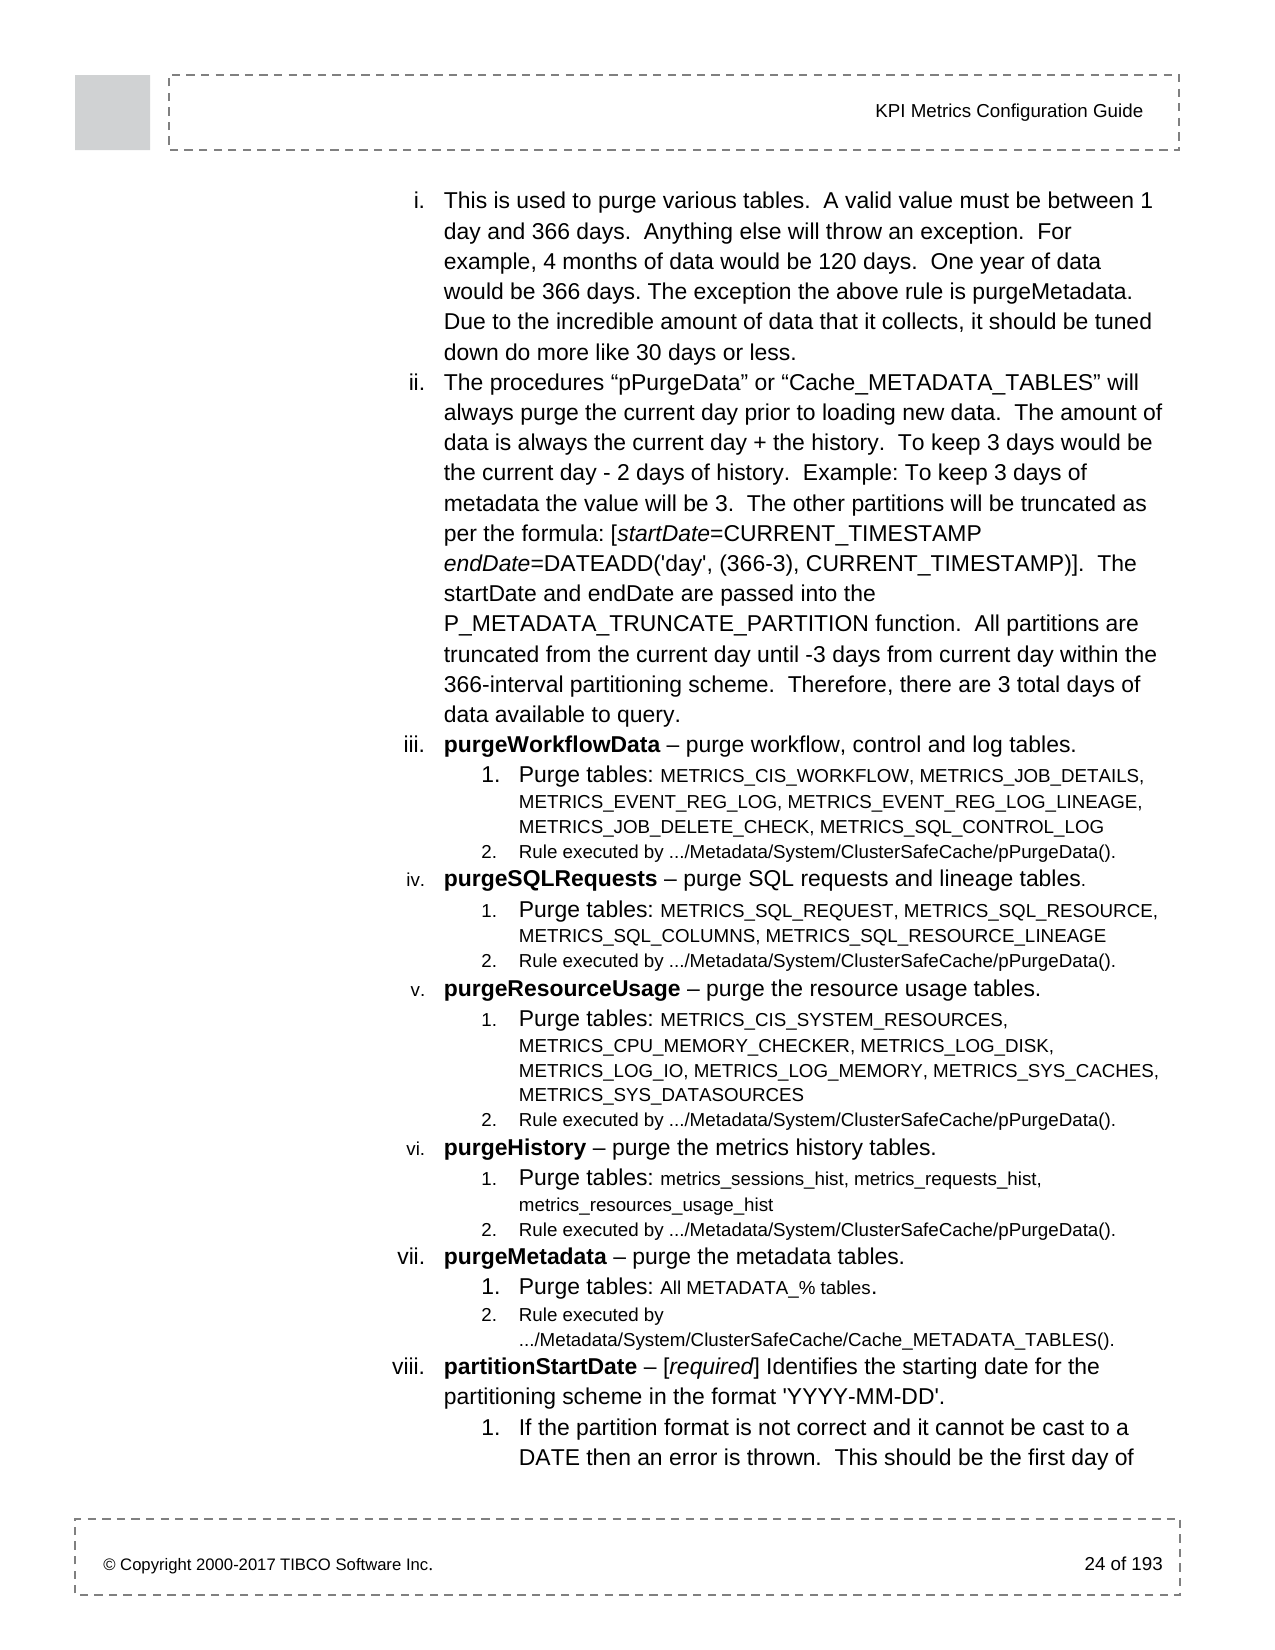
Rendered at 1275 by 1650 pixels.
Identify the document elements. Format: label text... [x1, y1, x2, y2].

list purgeSQLRequests – purge SQL requests and lineage tables. [425, 865, 1162, 892]
list Purge tables: All METADATA_% tables. [481, 1273, 1162, 1300]
list Rule executed by .../Metadata/System/ClusterSafeCache/pPurgeData(). [481, 1218, 1162, 1240]
list partitionStartDate – [required] Identifies the starting date for the partitioning scheme in the format 'YYYY-MM-DD'. [425, 1353, 1162, 1410]
list purgeResourceUsage – purge the resource usage tables. [425, 975, 1162, 1001]
list The procedures “pPurgeData” or “Cache_METADATA_TABLES” will always purge the current day prior to loading new data. The amount of data is always the current day + the history. To keep 3 days would be the current day - 2 days of history. Example: To keep 3 days of metadata the value will be 3. The other partitions will be truncated as per the formula: [startDate=CURRENT_TIMESTAMP endDate=DATEADD('day', (366-3), CURRENT_TIMESTAMP)]. The startDate and endDate are passed into the P_METADATA_TRUNCATE_PARTITION function. All partitions are truncated from the current day until -3 days from current day within the 366-interval partitioning scheme. Therefore, there are 3 total days of data available to query. [425, 369, 1162, 727]
list Purge tables: METRICS_CIS_WORKFLOW, METRICS_JOB_DETAILS, METRICS_EVENT_REG_LOG, METRICS_EVENT_REG_LOG_LINEAGE, METRICS_JOB_DELETE_CHECK, METRICS_SQL_CONTROL_LOG [481, 761, 1162, 837]
list Purge tables: METRICS_CIS_SYSTEM_RESOURCES, METRICS_CPU_MEMORY_CHECKER, METRICS_LOG_DISK, METRICS_LOG_IO, METRICS_LOG_MEMORY, METRICS_SYS_CACHES, METRICS_SYS_DATASOURCES [481, 1005, 1162, 1106]
list Rule executed by .../Metadata/System/ClusterSafeCache/pPurgeData(). [481, 1109, 1162, 1131]
list purgeHistory – purge the metrics history tables. [425, 1134, 1162, 1160]
list Purge tables: metrics_sessions_hist, metrics_requests_hist, metrics_resources_usage_hist [481, 1164, 1162, 1215]
list Rule executed by .../Metadata/System/ClusterSafeCache/pPurgeData(). [481, 841, 1162, 862]
list This is used to purge various tables. A valid value must be between 1 day and 366 days. Anything else will throw an exception. For example, 4 months of data would be 120 days. One year of data would be 366 days. The exception the above rule is purgeMetadata. Due to the incredible amount of data that it collects, it should be tuned down do more like 30 days or less. [425, 187, 1162, 365]
list Purge tables: METRICS_SQL_REQUEST, METRICS_SQL_RESOURCE, METRICS_SQL_COLUMNS, METRICS_SQL_RESOURCE_LINEAGE [481, 896, 1162, 947]
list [481, 1413, 1162, 1470]
list purgeWorkflowData – purge workflow, control and log tables. [425, 731, 1162, 758]
list Rule executed by .../Metadata/System/ClusterSafeCache/Cache_METADATA_TABLES(). [481, 1303, 1162, 1350]
list purgeMetadata – purge the metadata tables. [425, 1243, 1162, 1269]
list Rule executed by .../Metadata/System/ClusterSafeCache/pPurgeData(). [481, 950, 1162, 972]
